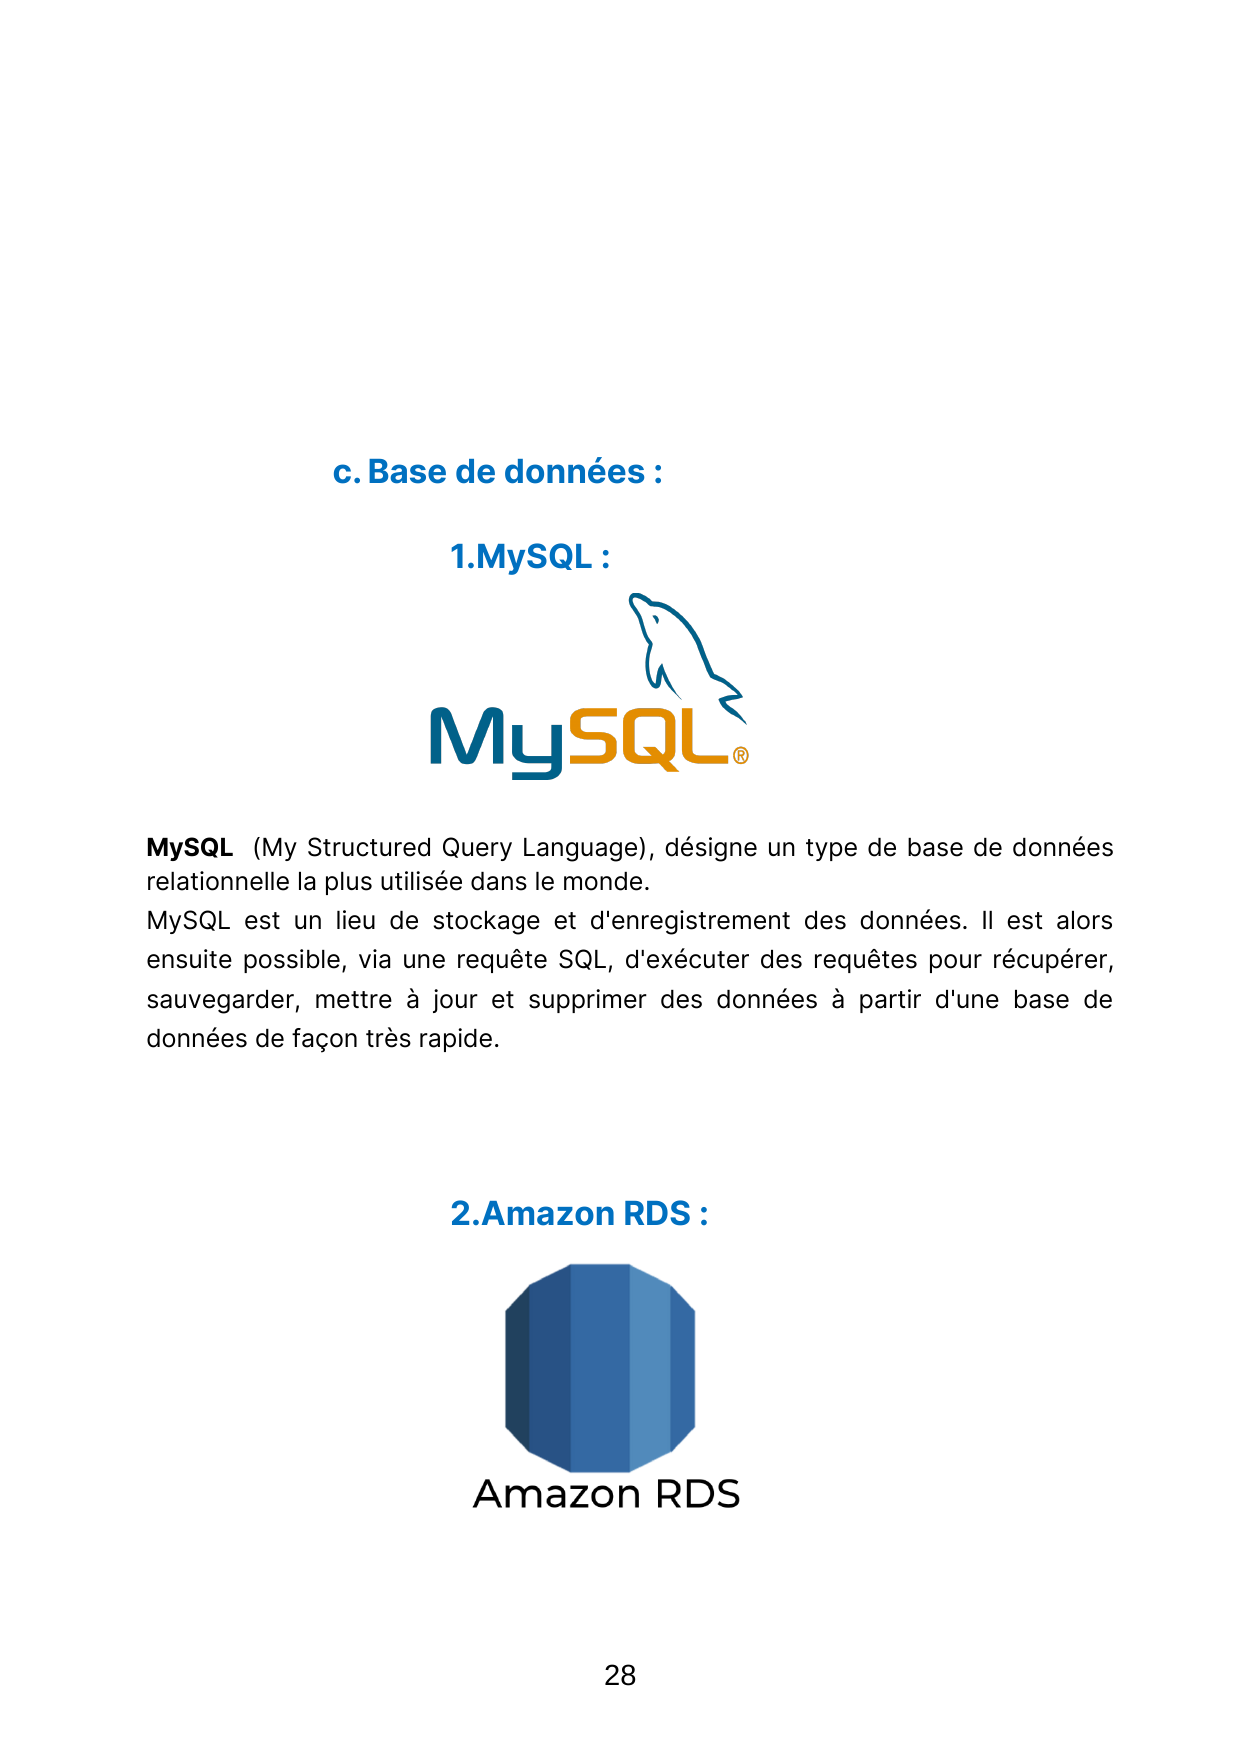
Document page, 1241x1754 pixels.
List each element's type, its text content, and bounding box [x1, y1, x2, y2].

subtitle 1.MySQL : [450, 536, 1088, 577]
subtitle 2.Amazon RDS : [450, 1193, 1088, 1234]
picture [469, 1254, 742, 1525]
subtitle Base de données : [258, 451, 1089, 491]
picture [430, 593, 749, 780]
text MySQL est un lieu de stockage et d'enregistrement des données. Il est alors ensuite possible, via une requête SQL, d'exécuter des requêtes pour récupérer, sauvegarder, mettre à jour et supprimer des données à partir d'une base de données de façon très rapide. [146, 905, 1115, 1054]
text MySQL (My Structured Query Language), désigne un type de base de données relationnelle la plus utilisée dans le monde. [146, 832, 1115, 896]
